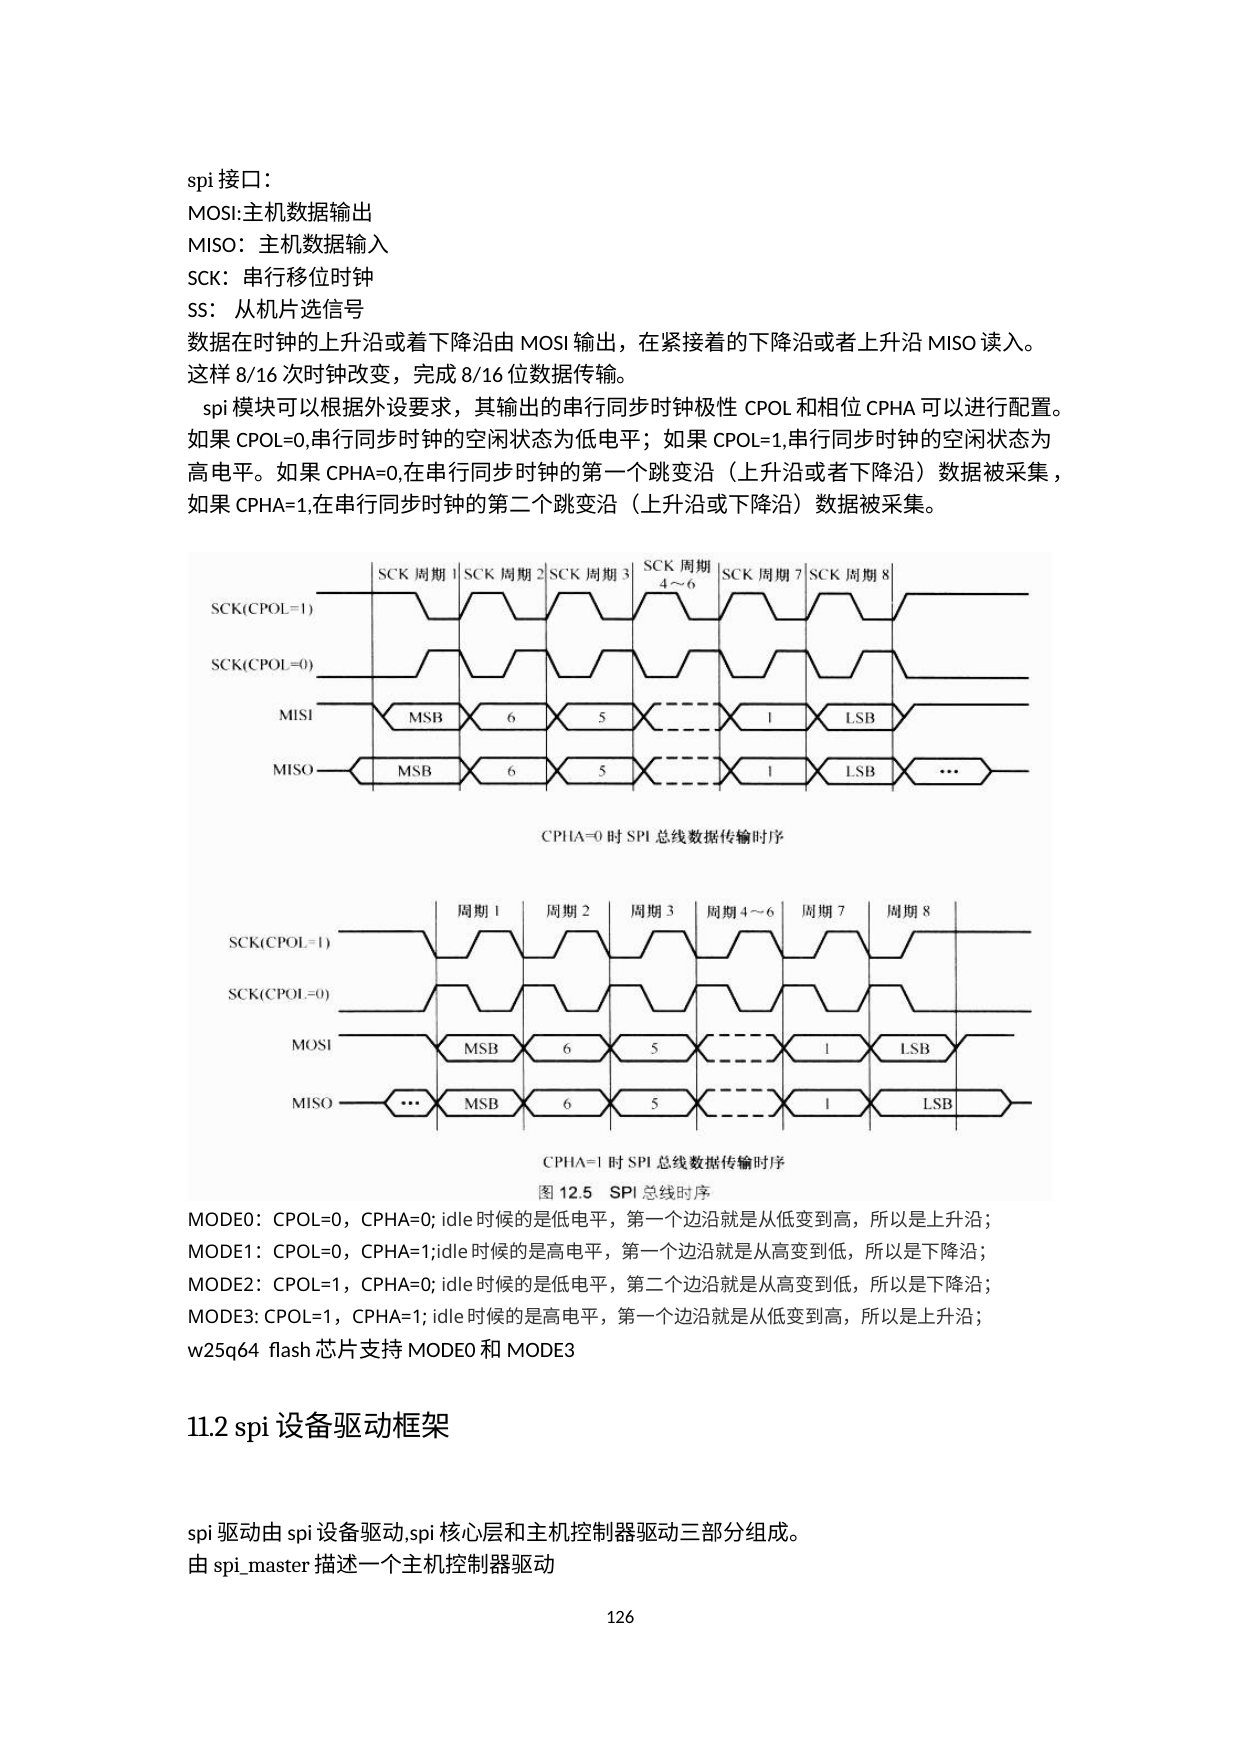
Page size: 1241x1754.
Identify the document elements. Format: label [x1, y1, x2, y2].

picture [187, 552, 1053, 1201]
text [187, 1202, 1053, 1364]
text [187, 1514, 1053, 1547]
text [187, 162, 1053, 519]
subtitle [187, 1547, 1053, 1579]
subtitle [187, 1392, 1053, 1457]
